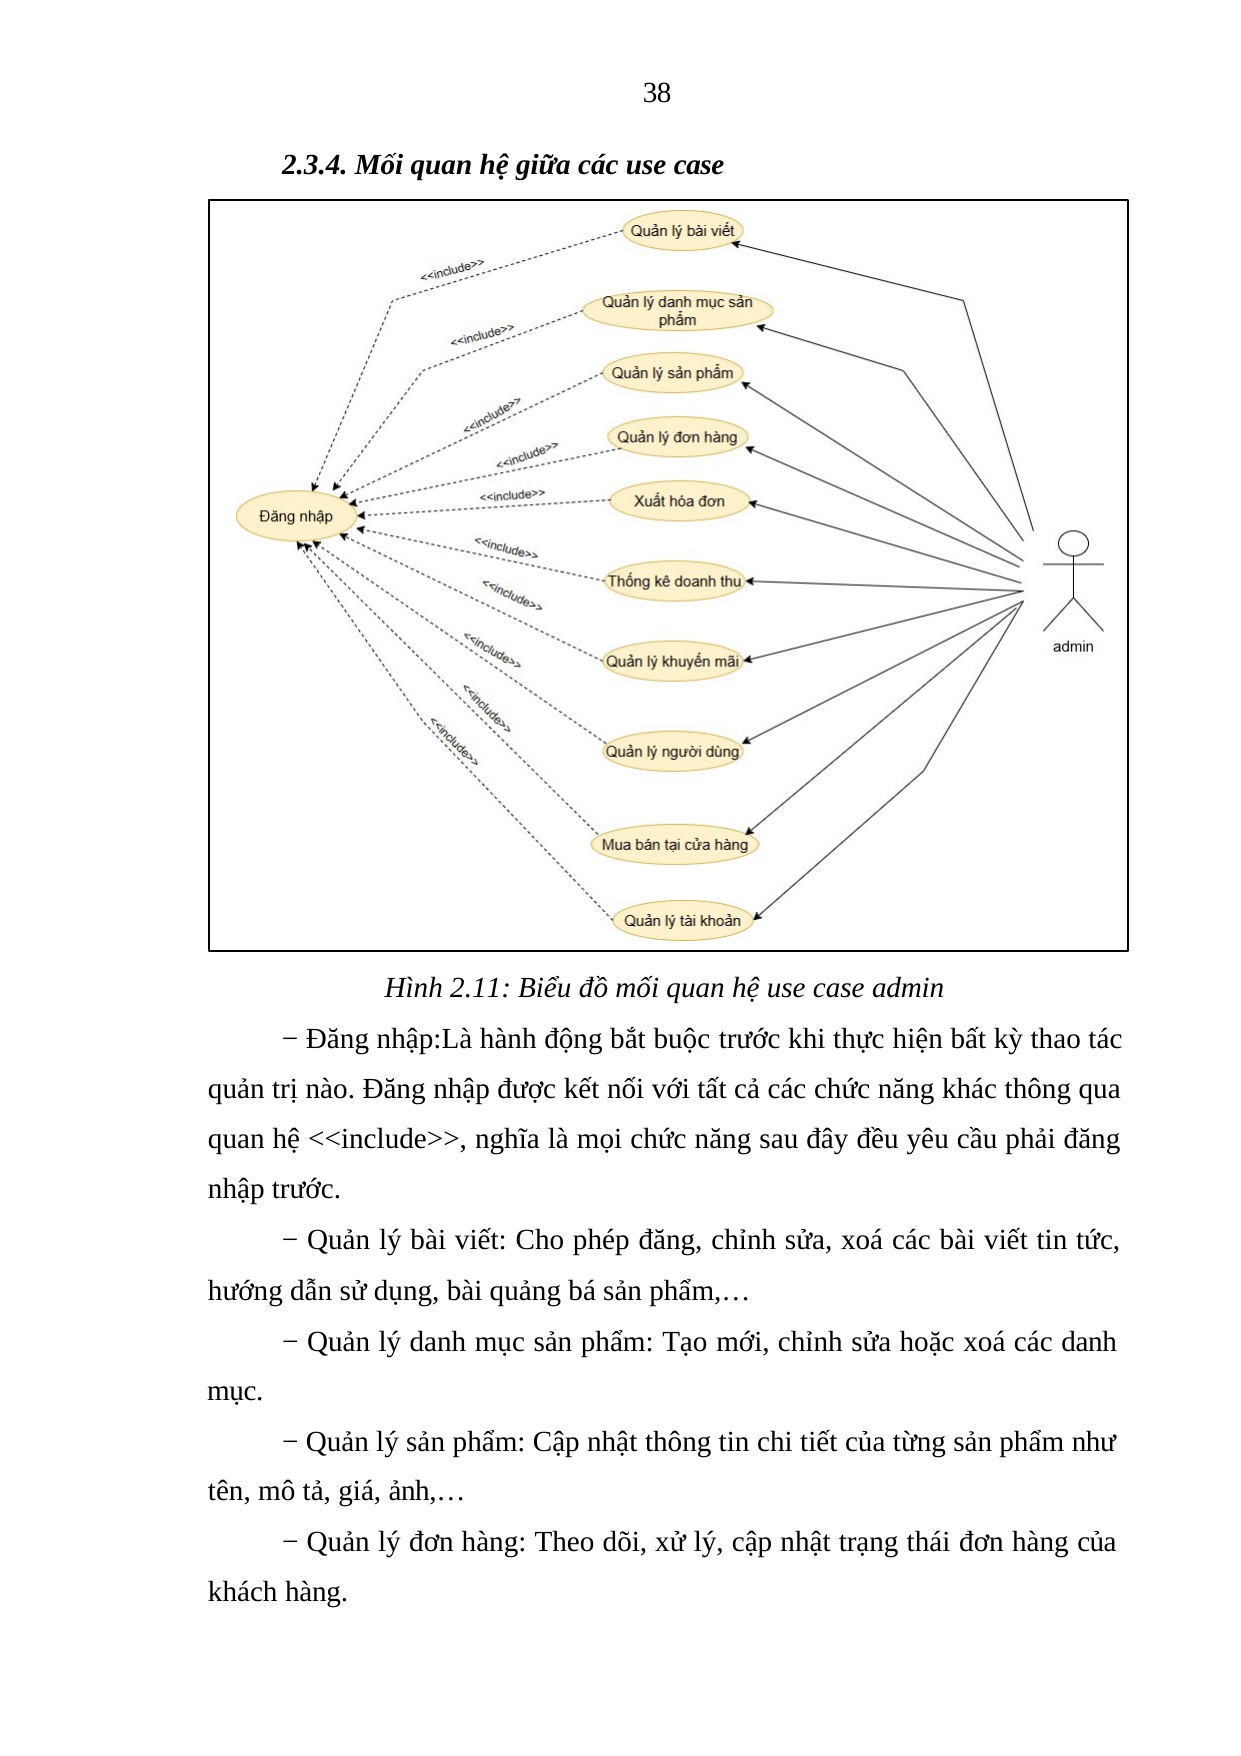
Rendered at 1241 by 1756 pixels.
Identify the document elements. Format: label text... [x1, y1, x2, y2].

text − Đăng nhập:Là hành động bắt buộc trước khi thực hiện bất kỳ thao tác quản trị nào. Đăng nhập được kết nối với tất cả các chức năng khác thông qua quan hệ <<include>>, nghĩa là mọi chức năng sau đây đều yêu cầu phải đăng nhập trước. [208, 1021, 1123, 1205]
text − Quản lý danh mục sản phẩm: Tạo mới, chỉnh sửa hoặc xoá các danh [282, 1324, 1137, 1357]
text tên, mô tả, giá, ảnh,… [208, 1473, 1137, 1507]
text khách hàng. [208, 1574, 1137, 1607]
subtitle Mối quan hệ giữa các use case [282, 147, 1137, 181]
picture [236, 209, 1104, 941]
text − Quản lý bài viết: Cho phép đăng, chỉnh sửa, xoá các bài viết tin tức, hướng dẫn sử dụng, bài quảng bá sản phẩm,… [208, 1222, 1122, 1306]
text mục. [207, 1373, 1137, 1407]
text − Quản lý sản phẩm: Cập nhật thông tin chi tiết của từng sản phẩm như [282, 1424, 1137, 1458]
text − Quản lý đơn hàng: Theo dõi, xử lý, cập nhật trạng thái đơn hàng của [282, 1524, 1137, 1558]
